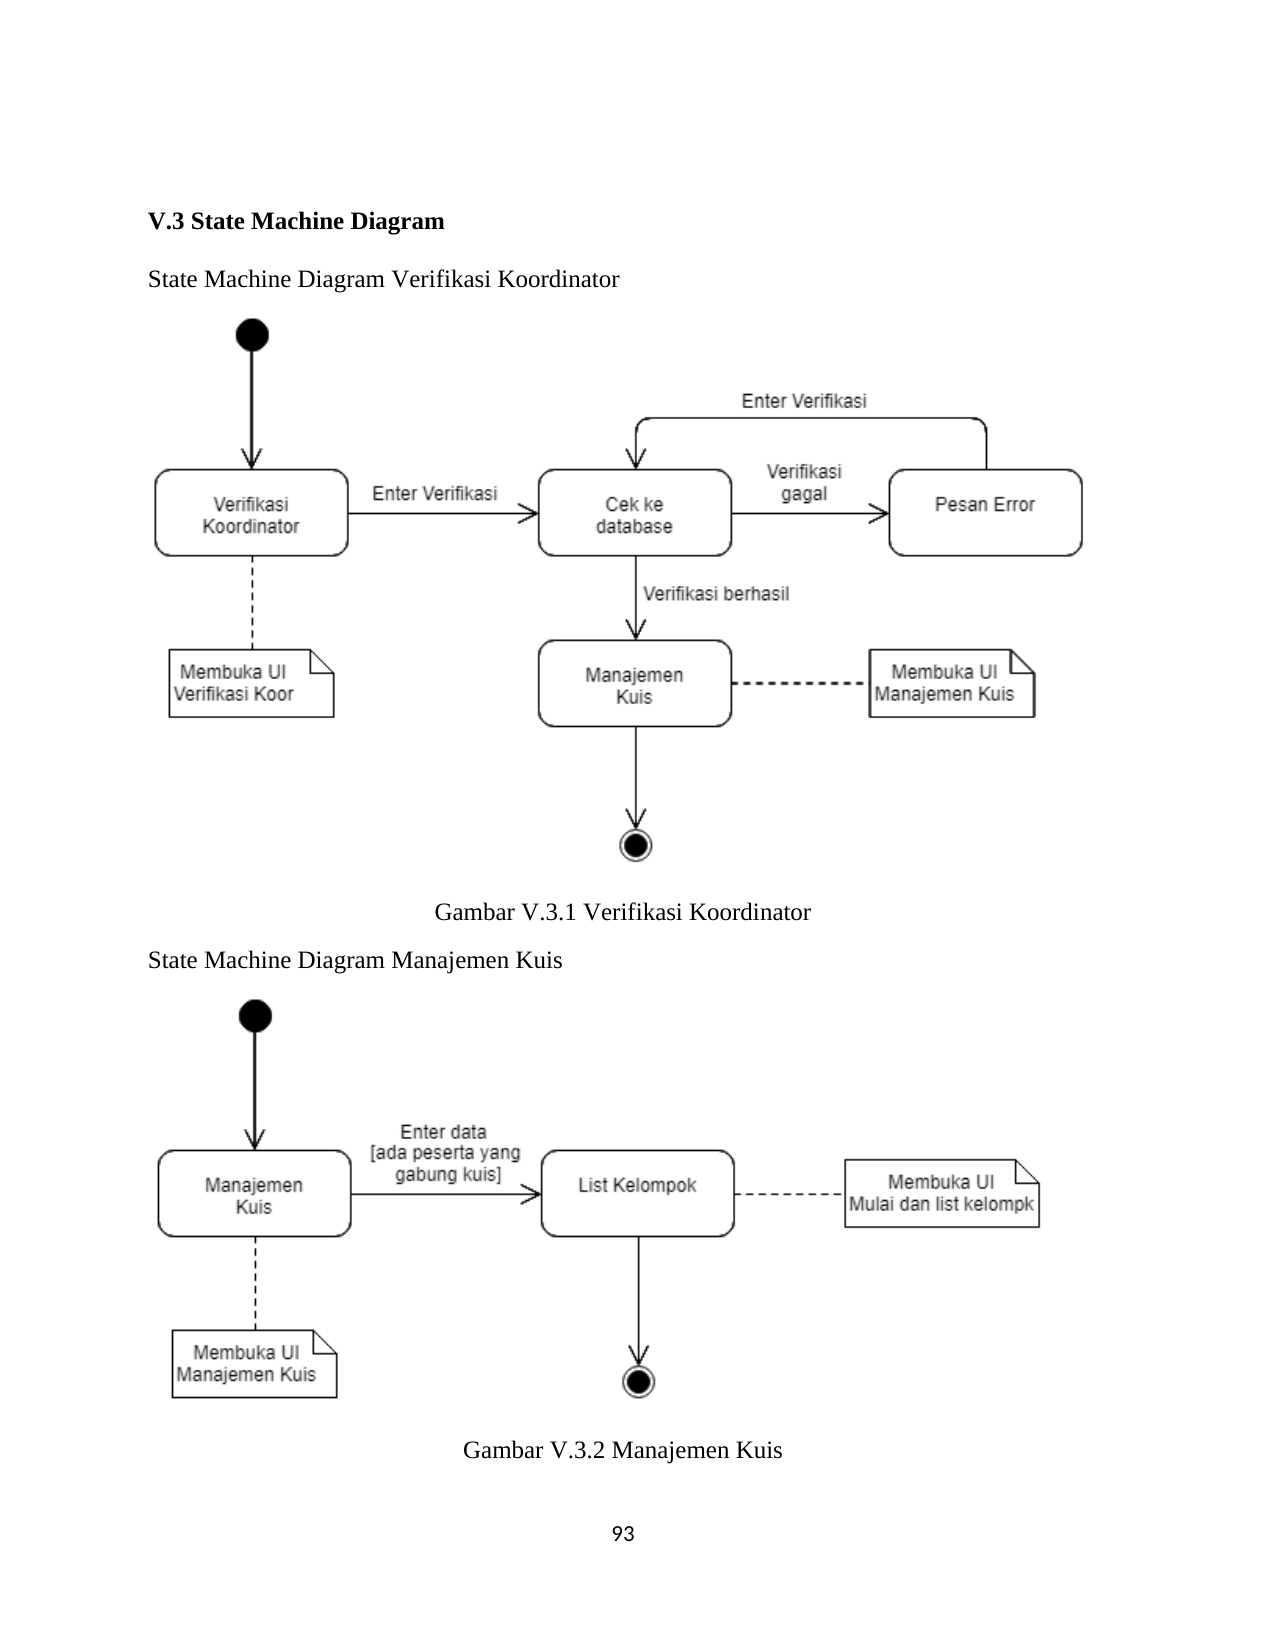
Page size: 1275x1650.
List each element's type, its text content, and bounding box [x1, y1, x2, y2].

text State Machine Diagram Manajemen Kuis [148, 945, 1098, 973]
text State Machine Diagram Verifikasi Koordinator [148, 264, 1098, 293]
picture [147, 312, 1093, 870]
text Gambar V.3.1 Verifikasi Koordinator [148, 897, 1098, 926]
subtitle V.3 State Machine Diagram [148, 206, 1098, 235]
text Gambar V.3.2 Manajemen Kuis [148, 1435, 1098, 1464]
picture [147, 992, 1048, 1408]
